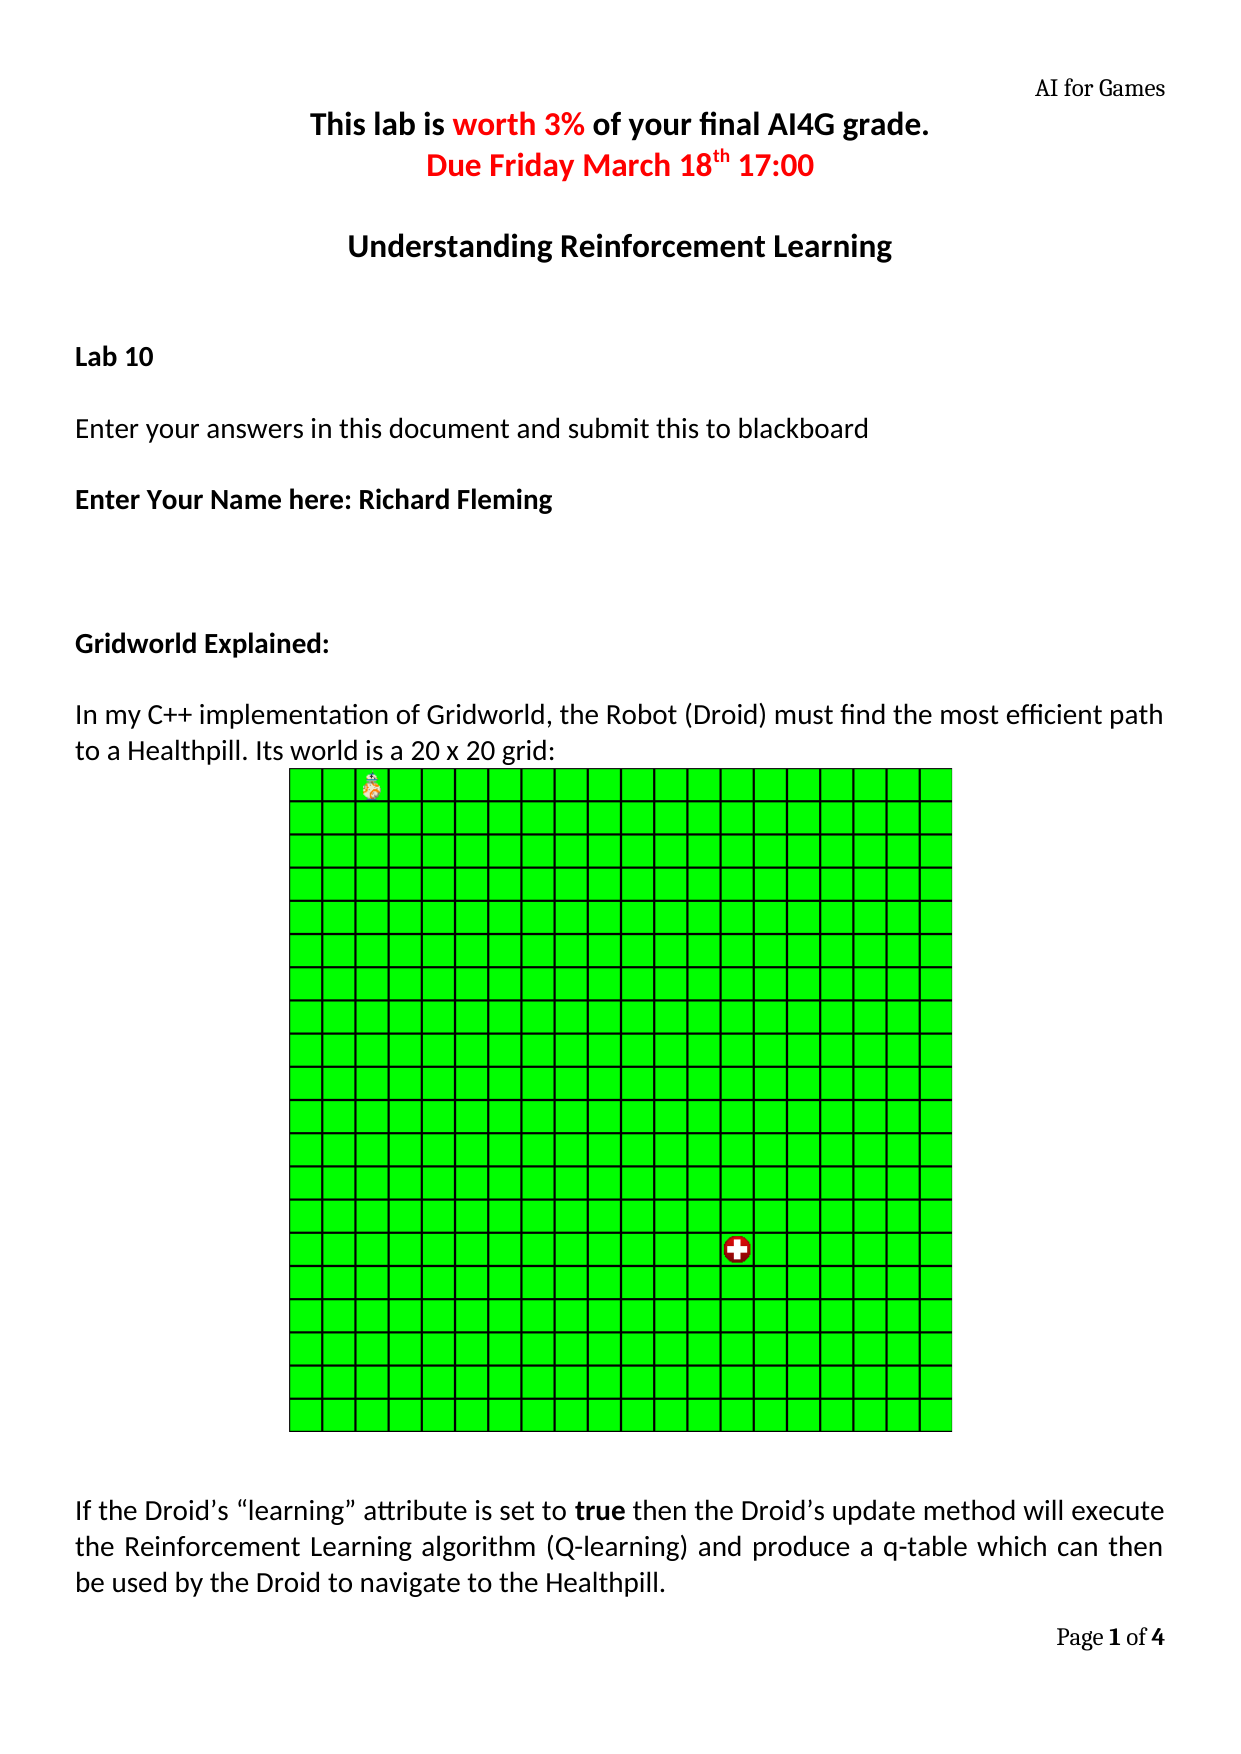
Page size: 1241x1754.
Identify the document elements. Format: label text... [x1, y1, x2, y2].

text In my C++ implementation of Gridworld, the Robot (Droid) must find the most efficient path to a Healthpill. Its world is a 20 x 20 grid: [75, 696, 1165, 768]
text Enter Your Name here: Richard Fleming [75, 481, 1165, 517]
text Due Friday March 18th 17:00 [75, 144, 1165, 184]
text Enter your answers in this document and submit this to blackboard [75, 410, 1165, 445]
text This lab is worth 3% of your final AI4G grade. [75, 103, 1165, 143]
text Lab 10 [75, 338, 1165, 374]
text Understanding Reinforcement Learning [75, 226, 1165, 266]
picture [288, 767, 953, 1432]
text If the Droid’s “learning” attribute is set to true then the Droid’s update method will execute the Reinforcement Learning algorithm (Q-learning) and produce a q-table which can then be used by the Droid to navigate to the Healthpill. [75, 1492, 1165, 1599]
text Gridworld Explained: [75, 625, 1165, 660]
